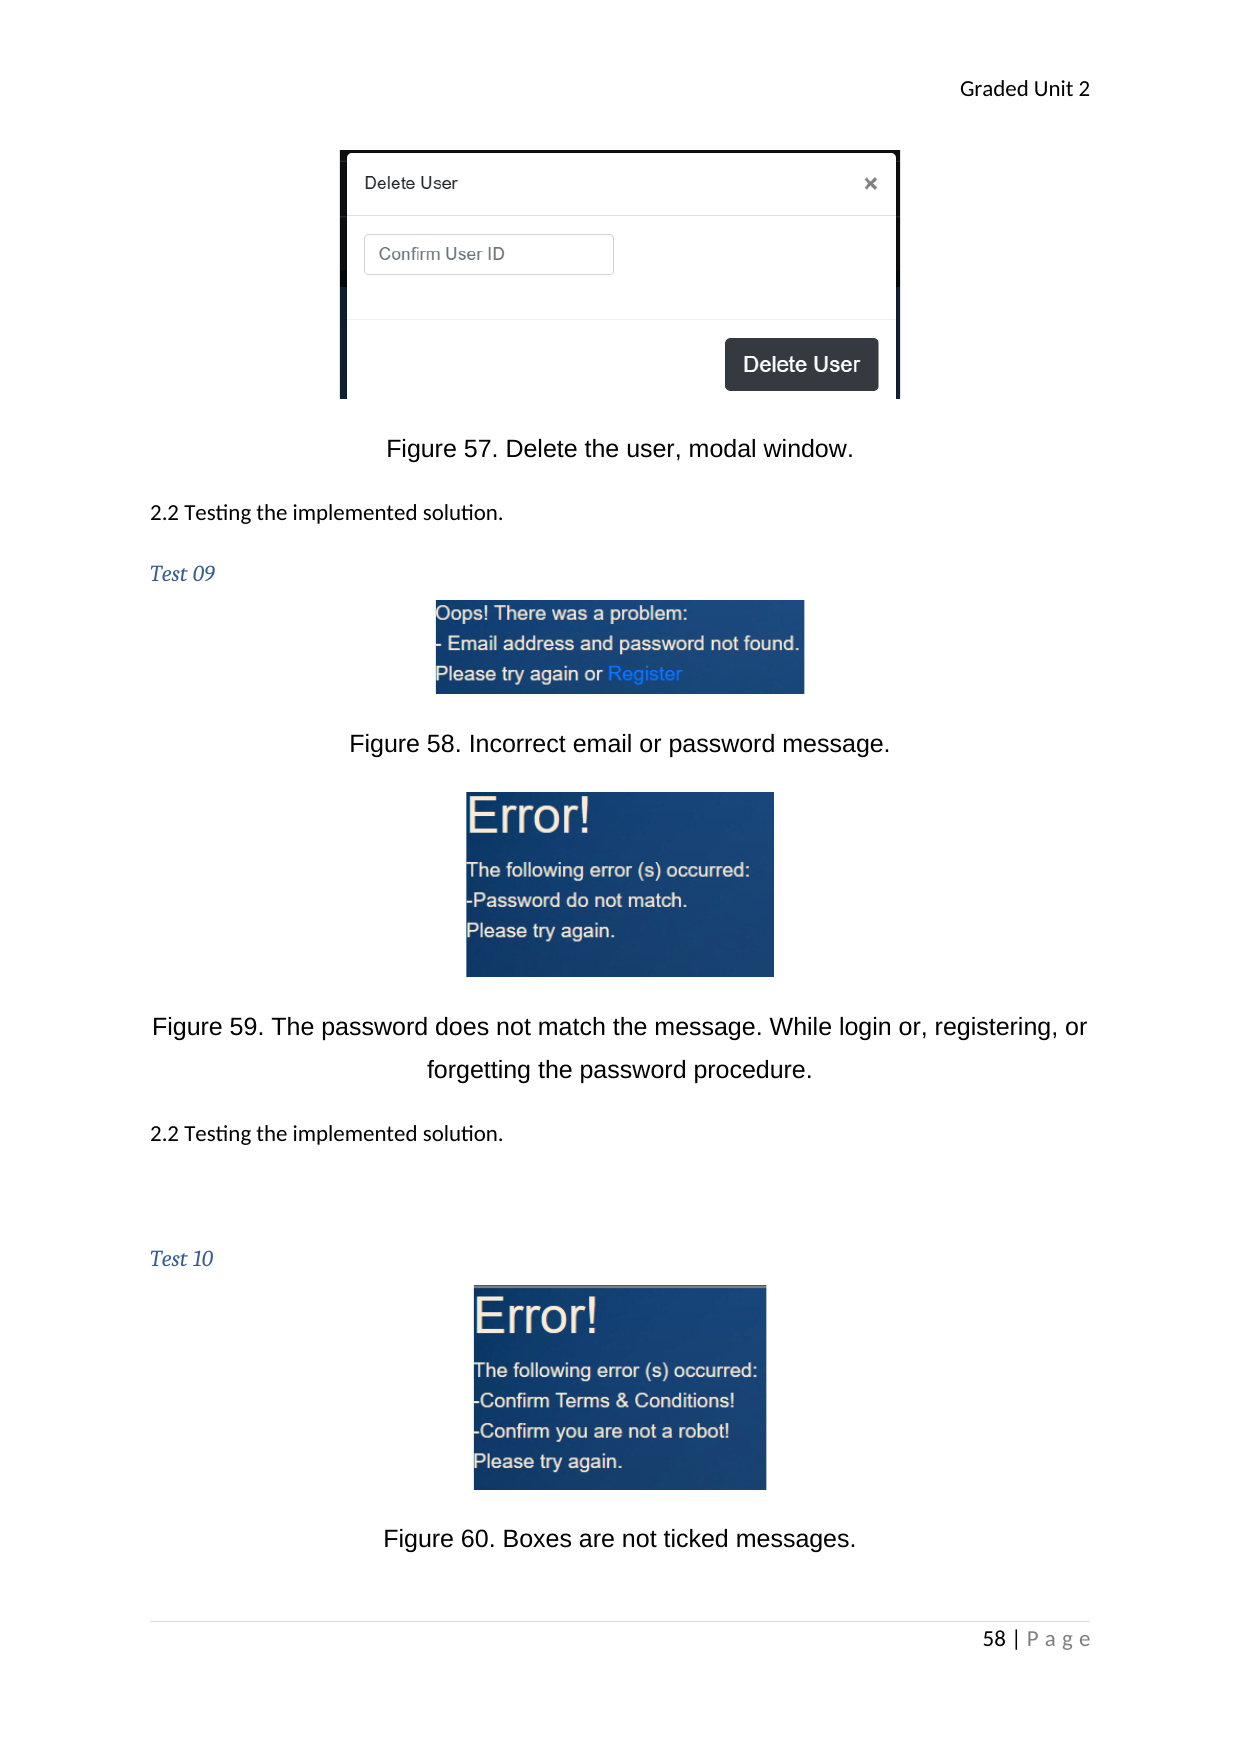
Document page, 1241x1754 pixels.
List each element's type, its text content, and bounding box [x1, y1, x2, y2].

text Figure 59. The password does not match the message. While login or, registering, or forgetting the password procedure. [150, 1012, 1090, 1084]
picture [339, 150, 901, 399]
subtitle Test 09 [150, 561, 1090, 587]
text Figure 57. Delete the user, modal window. [150, 434, 1090, 463]
text Back to: Testing the implemented solution. [150, 1119, 1090, 1147]
picture [473, 1285, 767, 1490]
picture [466, 792, 774, 977]
text Back to: Testing the implemented solution. [150, 498, 1090, 526]
text Figure 60. Boxes are not ticked messages. [150, 1524, 1090, 1553]
subtitle Test 10 [150, 1246, 1090, 1272]
picture [435, 600, 805, 694]
text Figure 58. Incorrect email or password message. [150, 729, 1090, 757]
